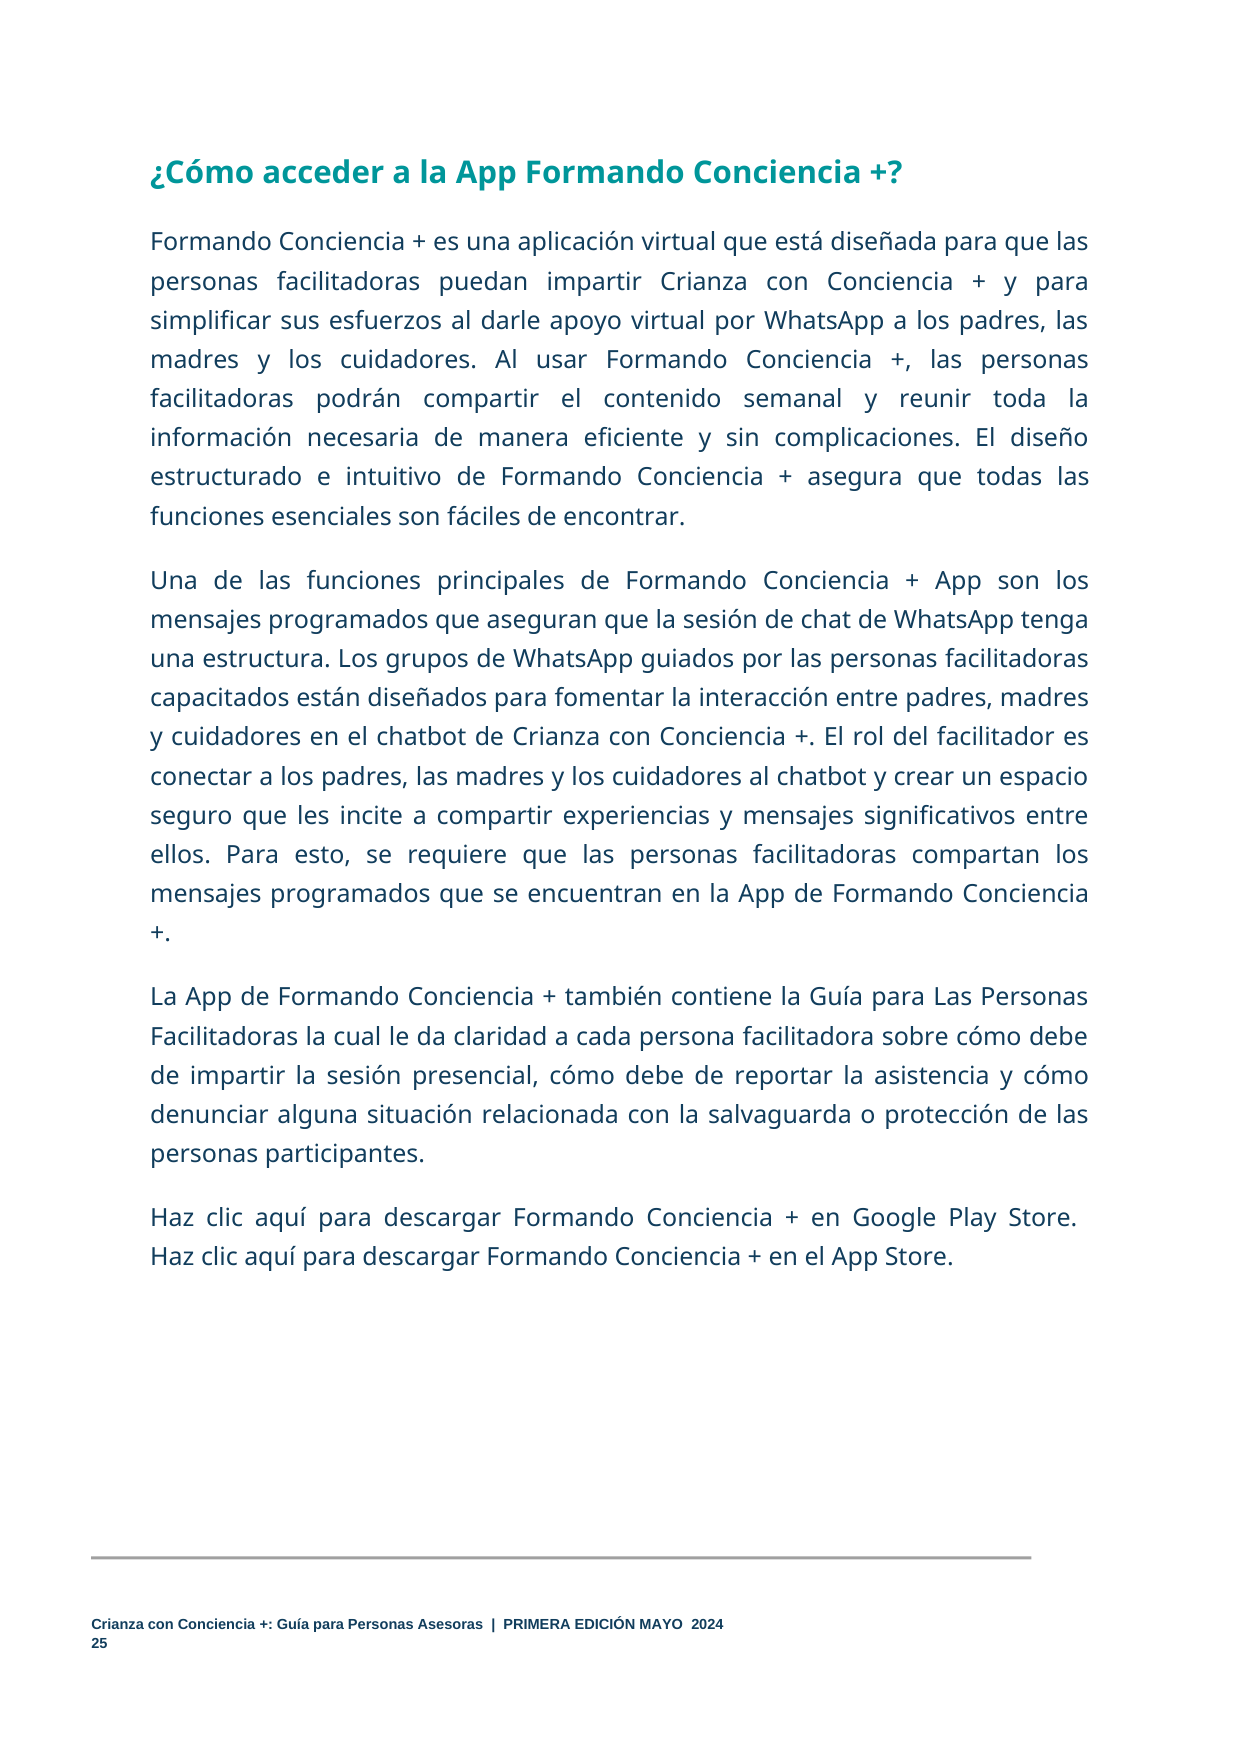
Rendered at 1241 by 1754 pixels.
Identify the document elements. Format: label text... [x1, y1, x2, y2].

text La App de Formando Conciencia + también contiene la Guía para Las Personas Facilitadoras la cual le da claridad a cada persona facilitadora sobre cómo debe de impartir la sesión presencial, cómo debe de reportar la asistencia y cómo denunciar alguna situación relacionada con la salvaguarda o protección de las personas participantes. [150, 979, 1090, 1170]
text Haz clic aquí para descargar Formando Conciencia + en Google Play Store. Haz clic aquí para descargar Formando Conciencia + en el App Store. [150, 1200, 1090, 1273]
text Formando Conciencia + es una aplicación virtual que está diseñada para que las personas facilitadoras puedan impartir Crianza con Conciencia + y para simplificar sus esfuerzos al darle apoyo virtual por WhatsApp a los padres, las madres y los cuidadores. Al usar Formando Conciencia +, las personas facilitadoras podrán compartir el contenido semanal y reunir toda la información necesaria de manera eficiente y sin complicaciones. El diseño estructurado e intuitivo de Formando Conciencia + asegura que todas las funciones esenciales son fáciles de encontrar. [150, 224, 1090, 532]
text Una de las funciones principales de Formando Conciencia + App son los mensajes programados que aseguran que la sesión de chat de WhatsApp tenga una estructura. Los grupos de WhatsApp guiados por las personas facilitadoras capacitados están diseñados para fomentar la interacción entre padres, madres y cuidadores en el chatbot de Crianza con Conciencia +. El rol del facilitador es conectar a los padres, las madres y los cuidadores al chatbot y crear un espacio seguro que les incite a compartir experiencias y mensajes significativos entre ellos. Para esto, se requiere que las personas facilitadoras compartan los mensajes programados que se encuentran en la App de Formando Conciencia +. [150, 562, 1090, 949]
subtitle ¿Cómo acceder a la App Formando Conciencia +? [150, 150, 1090, 193]
